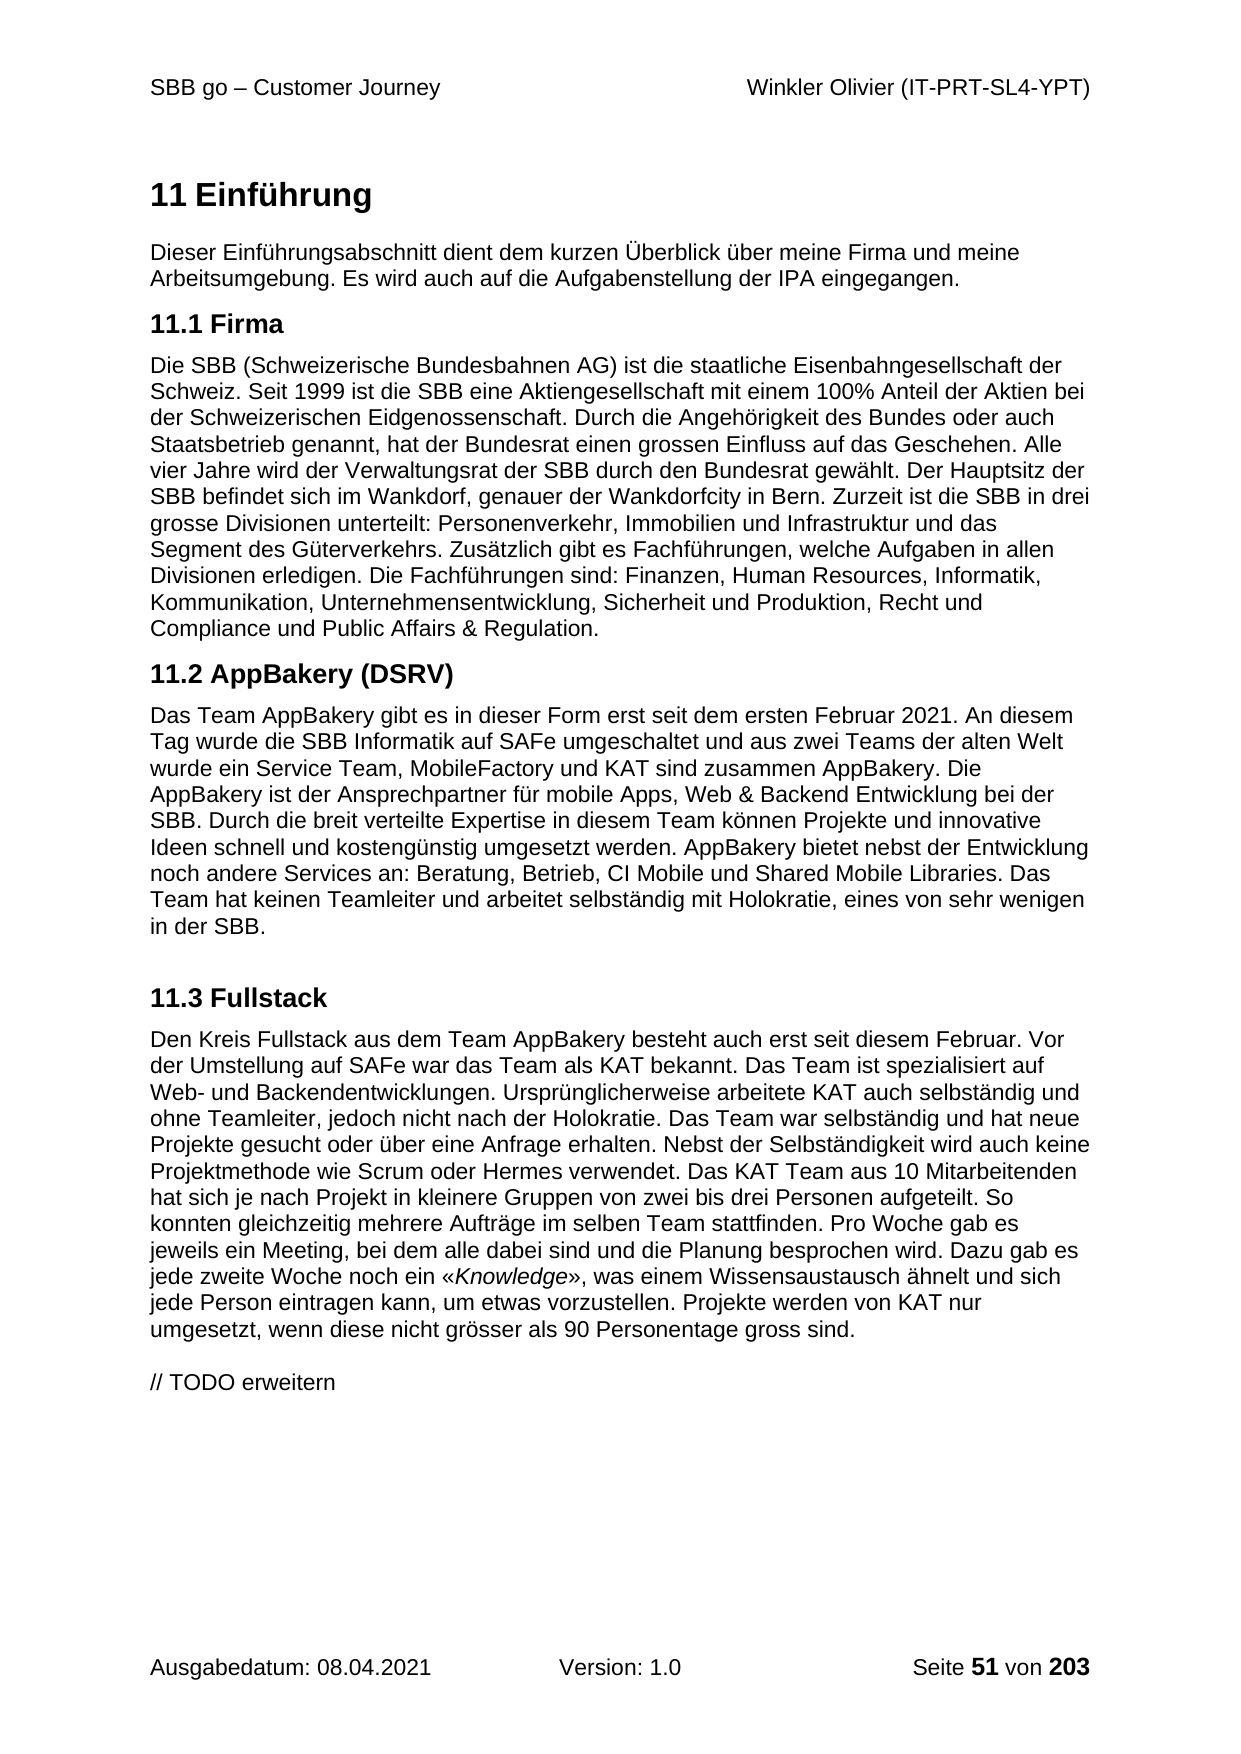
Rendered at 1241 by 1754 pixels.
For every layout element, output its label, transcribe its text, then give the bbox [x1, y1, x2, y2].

text // TODO erweitern [150, 1368, 1090, 1395]
text Dieser Einführungsabschnitt dient dem kurzen Überblick über meine Firma und meine Arbeitsumgebung. Es wird auch auf die Aufgabenstellung der IPA eingegangen. [150, 238, 1090, 291]
subtitle AppBakery (DSRV) [150, 658, 1090, 689]
text Die SBB (Schweizerische Bundesbahnen AG) ist die staatliche Eisenbahngesellschaft der Schweiz. Seit 1999 ist die SBB eine Aktiengesellschaft mit einem 100% Anteil der Aktien bei der Schweizerischen Eidgenossenschaft. Durch die Angehörigkeit des Bundes oder auch Staatsbetrieb genannt, hat der Bundesrat einen grossen Einfluss auf das Geschehen. Alle vier Jahre wird der Verwaltungsrat der SBB durch den Bundesrat gewählt. Der Hauptsitz der SBB befindet sich im Wankdorf, genauer der Wankdorfcity in Bern. Zurzeit ist die SBB in drei grosse Divisionen unterteilt: Personenverkehr, Immobilien und Infrastruktur und das Segment des Güterverkehrs. Zusätzlich gibt es Fachführungen, welche Aufgaben in allen Divisionen erledigen. Die Fachführungen sind: Finanzen, Human Resources, Informatik, Kommunikation, Unternehmensentwicklung, Sicherheit und Produktion, Recht und Compliance und Public Affairs & Regulation. [150, 352, 1090, 641]
subtitle Firma [150, 308, 1090, 339]
text Das Team AppBakery gibt es in dieser Form erst seit dem ersten Februar 2021. An diesem Tag wurde die SBB Informatik auf SAFe umgeschaltet und aus zwei Teams der alten Welt wurde ein Service Team, MobileFactory und KAT sind zusammen AppBakery. Die AppBakery ist der Ansprechpartner für mobile Apps, Web & Backend Entwicklung bei der SBB. Durch die breit verteilte Expertise in diesem Team können Projekte und innovative Ideen schnell und kostengünstig umgesetzt werden. AppBakery bietet nebst der Entwicklung noch andere Services an: Beratung, Betrieb, CI Mobile und Shared Mobile Libraries. Das Team hat keinen Teamleiter und arbeitet selbständig mit Holokratie, eines von sehr wenigen in der SBB. [150, 702, 1090, 939]
subtitle Fullstack [150, 982, 1090, 1013]
text Den Kreis Fullstack aus dem Team AppBakery besteht auch erst seit diesem Februar. Vor der Umstellung auf SAFe war das Team als KAT bekannt. Das Team ist spezialisiert auf Web- und Backendentwicklungen. Ursprünglicherweise arbeitete KAT auch selbständig und ohne Teamleiter, jedoch nicht nach der Holokratie. Das Team war selbständig und hat neue Projekte gesucht oder über eine Anfrage erhalten. Nebst der Selbständigkeit wird auch keine Projektmethode wie Scrum oder Hermes verwendet. Das KAT Team aus 10 Mitarbeitenden hat sich je nach Projekt in kleinere Gruppen von zwei bis drei Personen aufgeteilt. So konnten gleichzeitig mehrere Aufträge im selben Team stattfinden. Pro Woche gab es jeweils ein Meeting, bei dem alle dabei sind und die Planung besprochen wird. Dazu gab es jede zweite Woche noch ein «Knowledge», was einem Wissensaustausch ähnelt und sich jede Person eintragen kann, um etwas vorzustellen. Projekte werden von KAT nur umgesetzt, wenn diese nicht grösser als 90 Personentage gross sind. [150, 1026, 1090, 1342]
subtitle Einführung [150, 175, 1090, 213]
